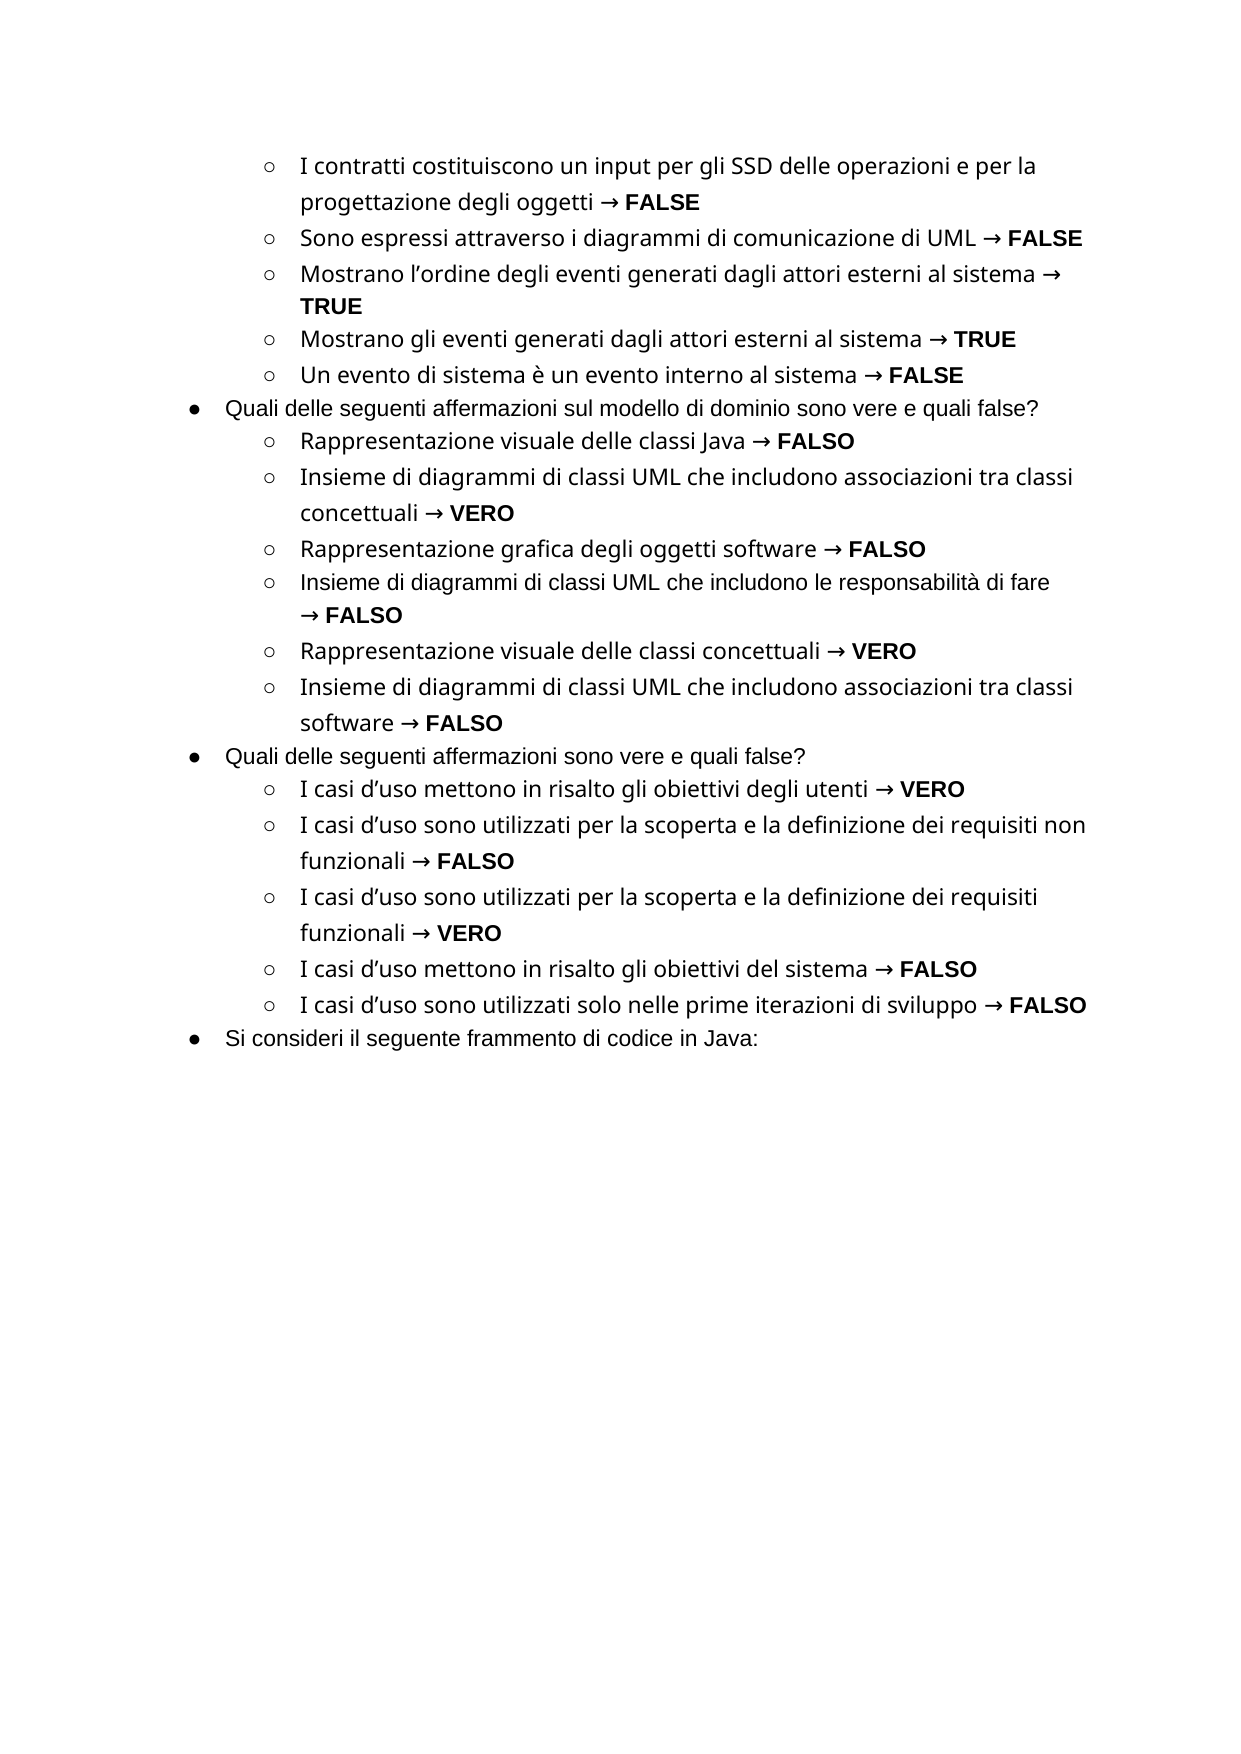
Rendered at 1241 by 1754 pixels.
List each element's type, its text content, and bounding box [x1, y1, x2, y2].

list Sono espressi attraverso i diagrammi di comunicazione di UML → FALSE [262, 222, 1090, 253]
list Quali delle seguenti affermazioni sul modello di dominio sono vere e quali false? [187, 395, 1090, 421]
list Rappresentazione visuale delle classi Java → FALSO [262, 425, 1090, 456]
text → FALSO [300, 599, 1090, 630]
list Mostrano l’ordine degli eventi generati dagli attori esterni al sistema → TRUE [262, 258, 1090, 319]
list Insieme di diagrammi di classi UML che includono associazioni tra classi software → FALSO [262, 671, 1090, 738]
list I casi d’uso mettono in risalto gli obiettivi degli utenti → VERO [262, 773, 1090, 804]
list I casi d’uso sono utilizzati per la scoperta e la definizione dei requisiti funzionali → VERO [262, 881, 1090, 948]
list I casi d’uso sono utilizzati per la scoperta e la definizione dei requisiti non funzionali → FALSO [262, 809, 1090, 876]
list I casi d’uso mettono in risalto gli obiettivi del sistema → FALSO [262, 953, 1090, 984]
list Un evento di sistema è un evento interno al sistema → FALSE [262, 359, 1090, 390]
list I contratti costituiscono un input per gli SSD delle operazioni e per la progettazione degli oggetti → FALSE [262, 150, 1090, 217]
list Si consideri il seguente frammento di codice in Java: [187, 1025, 1090, 1051]
list Insieme di diagrammi di classi UML che includono le responsabilità di fare [262, 569, 1090, 595]
list Mostrano gli eventi generati dagli attori esterni al sistema → TRUE [262, 323, 1090, 354]
list Rappresentazione visuale delle classi concettuali → VERO [262, 635, 1090, 666]
list I casi d’uso sono utilizzati solo nelle prime iterazioni di sviluppo → FALSO [262, 989, 1090, 1020]
list Insieme di diagrammi di classi UML che includono associazioni tra classi concettuali → VERO [262, 461, 1090, 528]
list Quali delle seguenti affermazioni sono vere e quali false? [187, 743, 1090, 769]
list Rappresentazione grafica degli oggetti software → FALSO [262, 533, 1090, 564]
